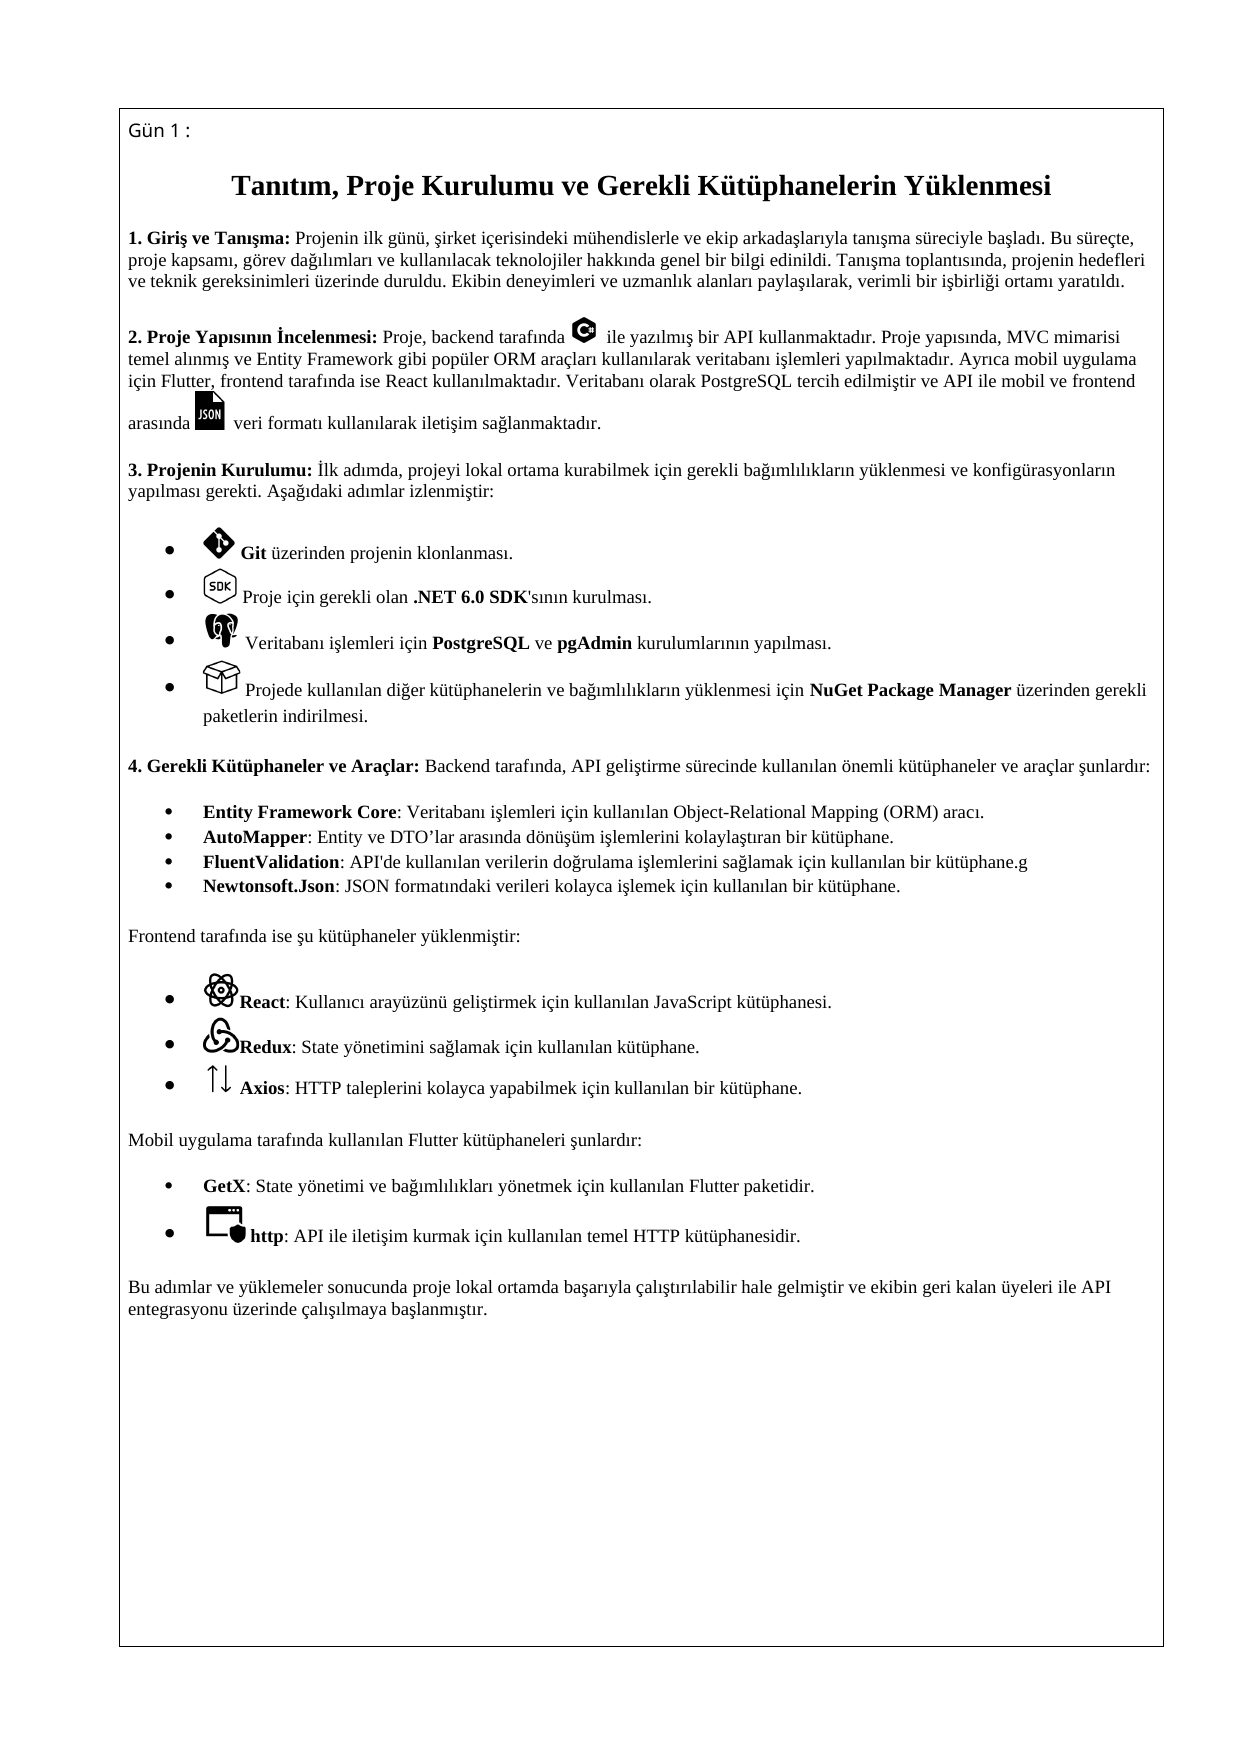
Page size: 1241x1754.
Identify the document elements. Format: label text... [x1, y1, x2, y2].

picture [202, 971, 240, 1009]
picture [202, 526, 236, 560]
picture [202, 1017, 240, 1054]
picture [202, 1062, 236, 1095]
picture [190, 391, 229, 430]
picture [570, 316, 598, 344]
picture [202, 658, 241, 696]
picture [202, 568, 238, 604]
picture [202, 1200, 246, 1243]
picture [202, 612, 241, 650]
table_header Gün 1 : Tanıtım, Proje Kurulumu ve Gerekli Kütüphanelerin Yüklenmesi 1. Giriş ve Tanışma: Projenin ilk günü, şirket içerisindeki mühendislerle ve ekip arkadaşlarıyla tanışma süreciyle başladı. Bu süreçte, proje kapsamı, görev dağılımları ve kullanılacak teknolojiler hakkında genel bir bilgi edinildi. Tanışma toplantısında, projenin hedefleri ve teknik gereksinimleri üzerinde duruldu. Ekibin deneyimleri ve uzmanlık alanları paylaşılarak, verimli bir işbirliği ortamı yaratıldı. 2. Proje Yapısının İncelenmesi: Proje, backend tarafında ile yazılmış bir API kullanmaktadır. Proje yapısında, MVC mimarisi temel alınmış ve Entity Framework gibi popüler ORM araçları kullanılarak veritabanı işlemleri yapılmaktadır. Ayrıca mobil uygulama için Flutter, frontend tarafında ise React kullanılmaktadır. Veritabanı olarak PostgreSQL tercih edilmiştir ve API ile mobil ve frontend arasında veri formatı kullanılarak iletişim sağlanmaktadır. 3. Projenin Kurulumu: İlk adımda, projeyi lokal ortama kurabilmek için gerekli bağımlılıkların yüklenmesi ve konfigürasyonların yapılması gerekti. Aşağıdaki adımlar izlenmiştir: Git üzerinden projenin klonlanması. Proje için gerekli olan .NET 6.0 SDK'sının kurulması. Veritabanı işlemleri için PostgreSQL ve pgAdmin kurulumlarının yapılması. Projede kullanılan diğer kütüphanelerin ve bağımlılıkların yüklenmesi için NuGet Package Manager üzerinden gerekli paketlerin indirilmesi. 4. Gerekli Kütüphaneler ve Araçlar: Backend tarafında, API geliştirme sürecinde kullanılan önemli kütüphaneler ve araçlar şunlardır: Entity Framework Core: Veritabanı işlemleri için kullanılan Object-Relational Mapping (ORM) aracı. AutoMapper: Entity ve DTO’lar arasında dönüşüm işlemlerini kolaylaştıran bir kütüphane. FluentValidation: API'de kullanılan verilerin doğrulama işlemlerini sağlamak için kullanılan bir kütüphane.g Newtonsoft.Json: JSON formatındaki verileri kolayca işlemek için kullanılan bir kütüphane. Frontend tarafında ise şu kütüphaneler yüklenmiştir: React: Kullanıcı arayüzünü geliştirmek için kullanılan JavaScript kütüphanesi. Redux: State yönetimini sağlamak için kullanılan kütüphane. Axios: HTTP taleplerini kolayca yapabilmek için kullanılan bir kütüphane. Mobil uygulama tarafında kullanılan Flutter kütüphaneleri şunlardır: GetX: State yönetimi ve bağımlılıkları yönetmek için kullanılan Flutter paketidir. http: API ile iletişim kurmak için kullanılan temel HTTP kütüphanesidir. Bu adımlar ve yüklemeler sonucunda proje lokal ortamda başarıyla çalıştırılabilir hale gelmiştir ve ekibin geri kalan üyeleri ile API entegrasyonu üzerinde çalışılmaya başlanmıştır. [120, 109, 1163, 1646]
